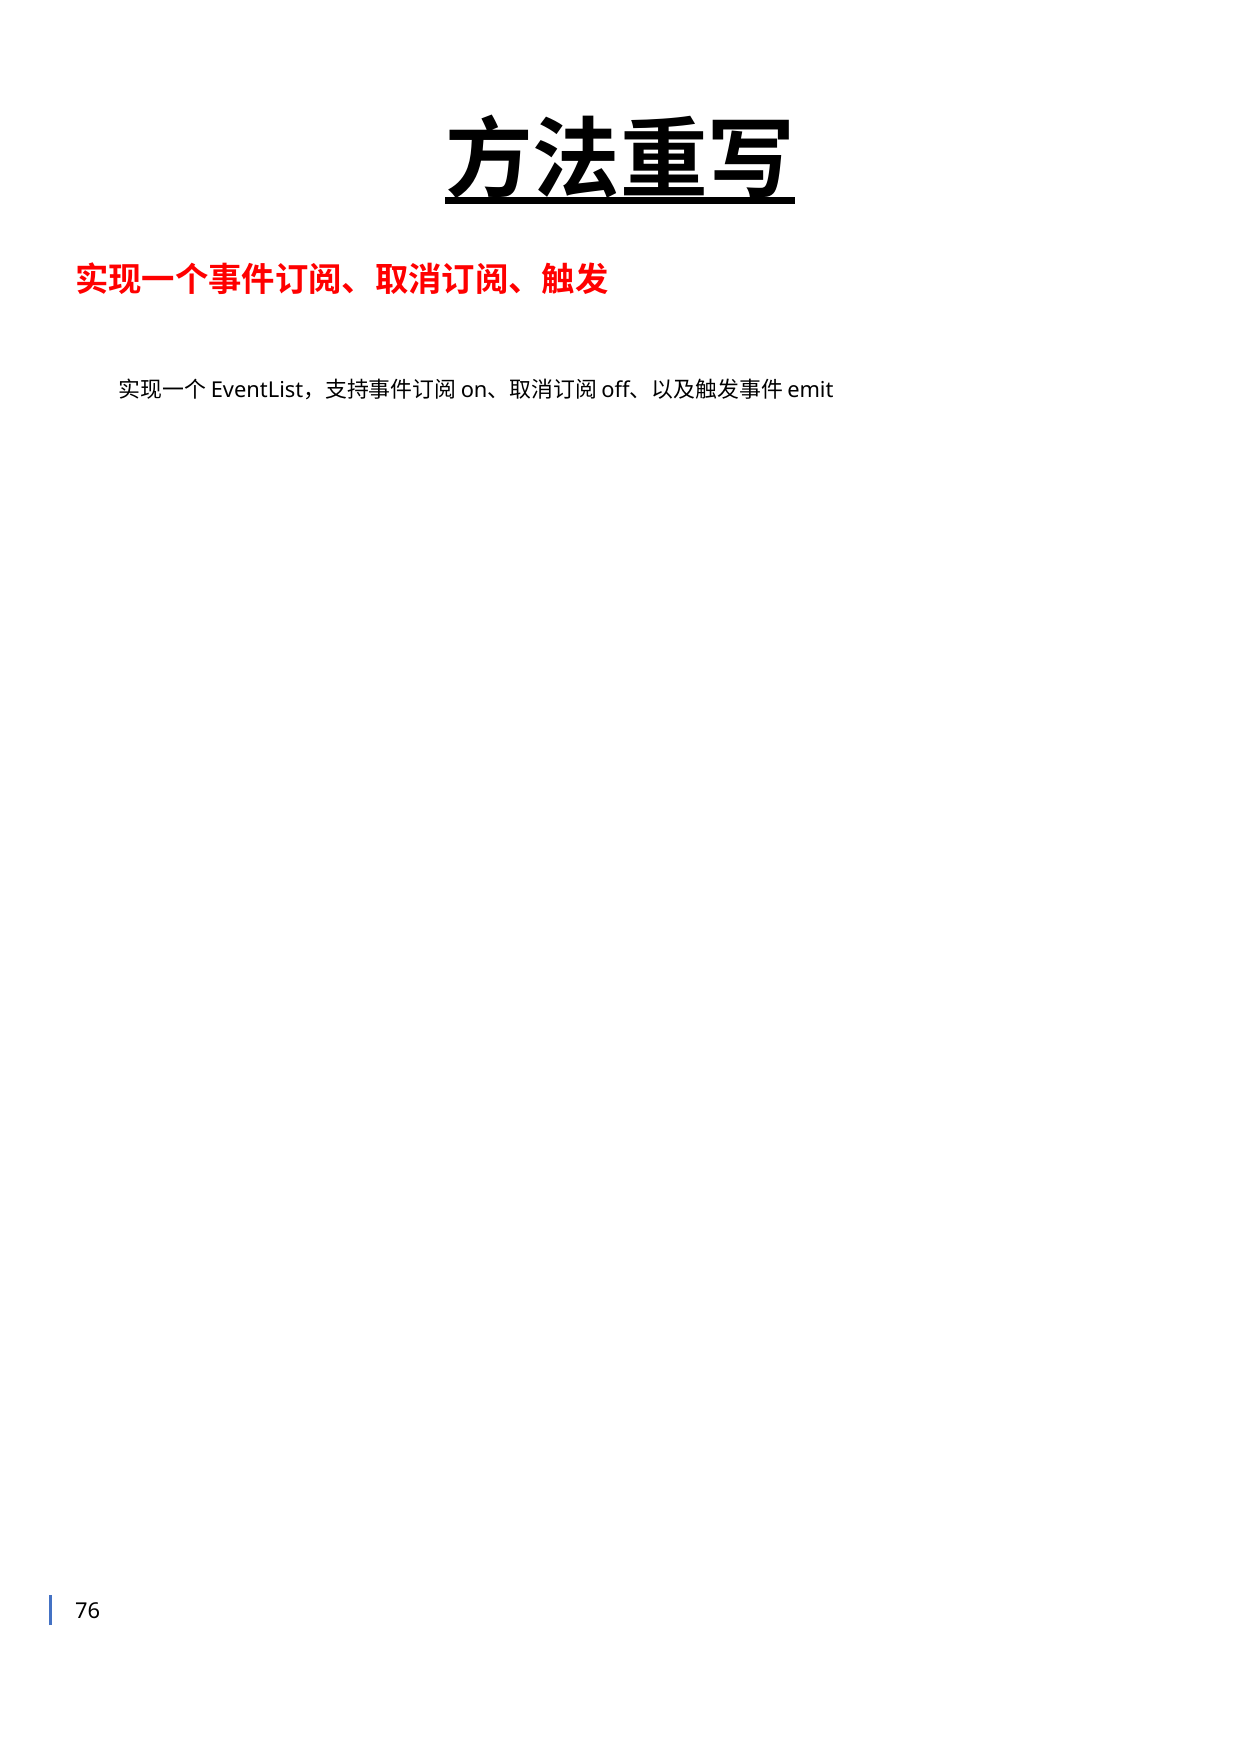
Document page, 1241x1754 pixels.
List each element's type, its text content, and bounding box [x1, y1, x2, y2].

subtitle 实现一个事件订阅、取消订阅、触发 [75, 245, 1165, 310]
text 实现一个EventList，支持事件订阅on、取消订阅off、以及触发事件emit [119, 372, 1165, 404]
title 方法重写 [75, 88, 1165, 218]
